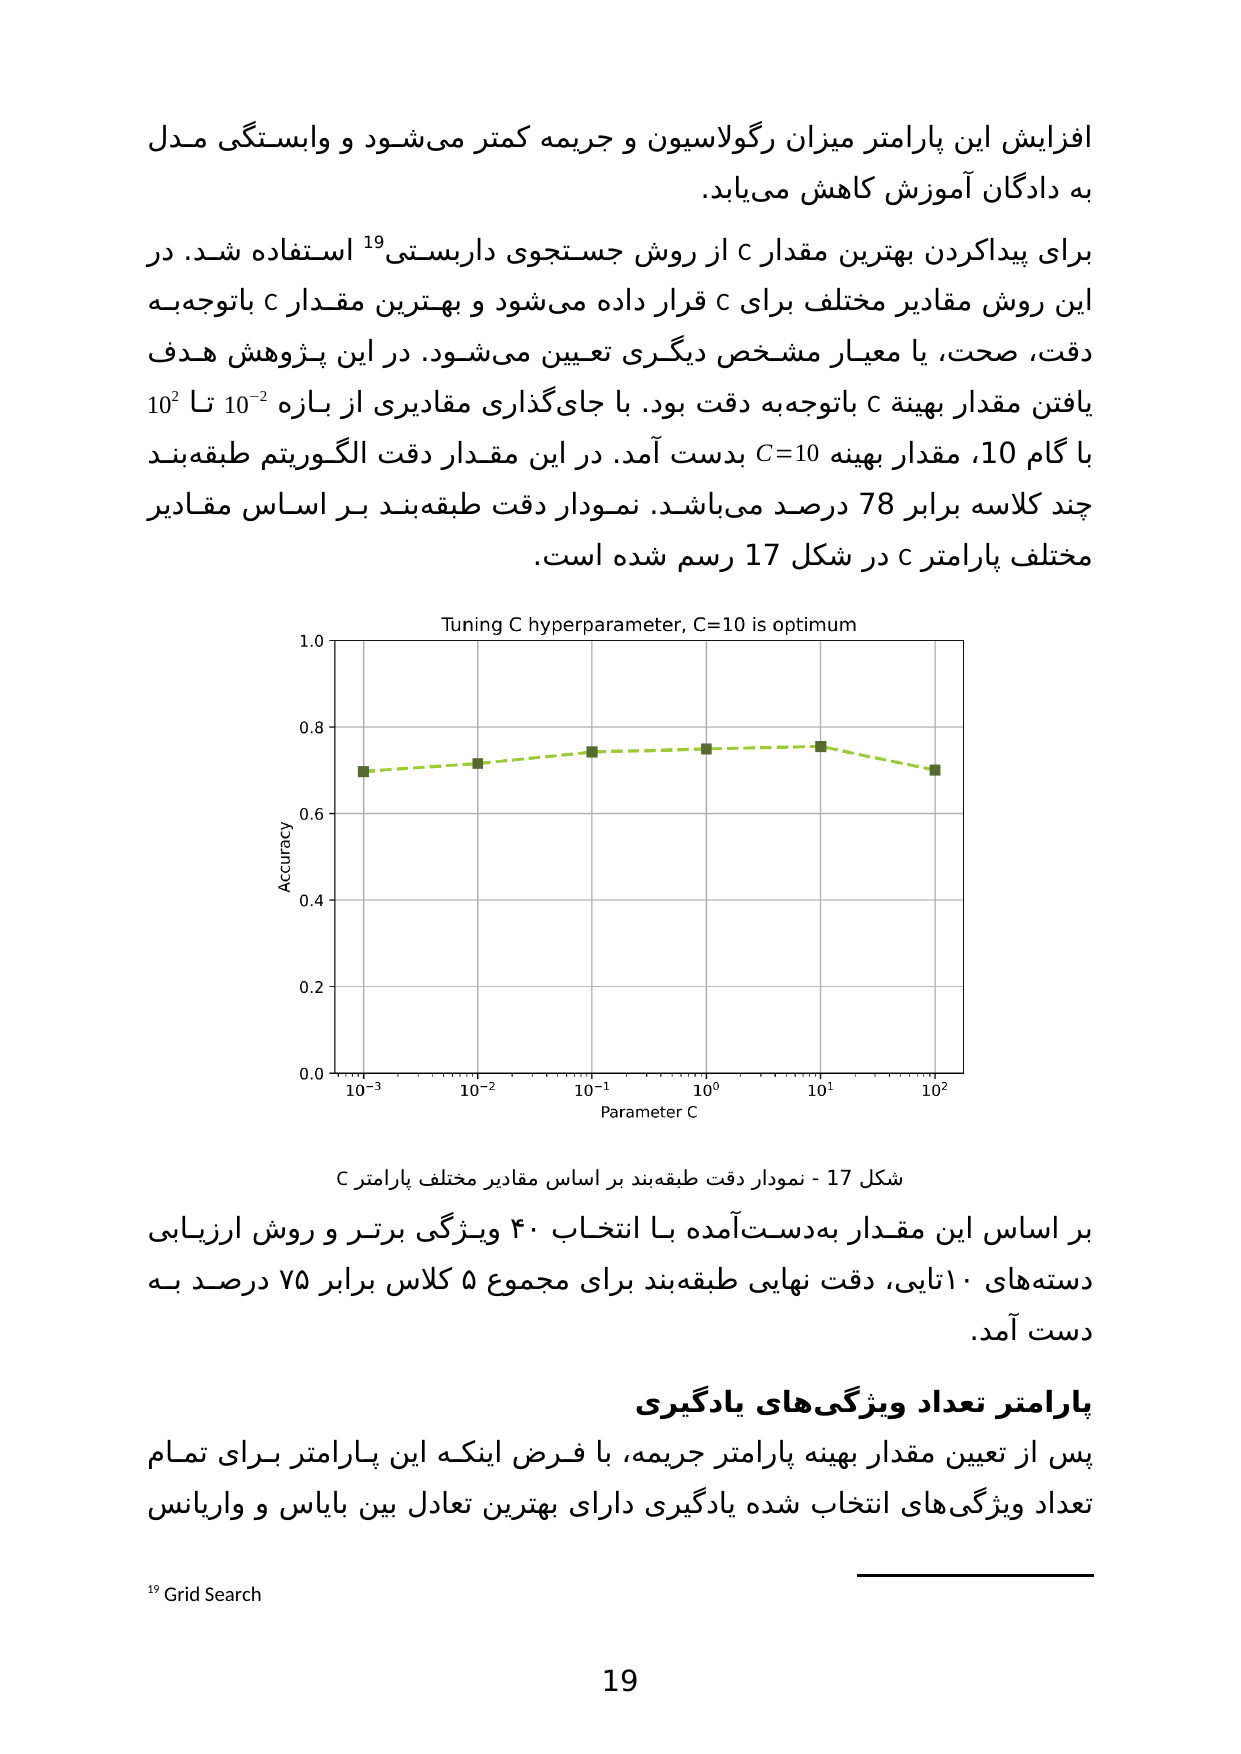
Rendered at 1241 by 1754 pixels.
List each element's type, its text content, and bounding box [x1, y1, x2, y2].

picture [260, 599, 980, 1140]
text شکل 17 - نمودار دقت طبقه‌بند بر اساس مقادیر مختلف پارامتر C [147, 1165, 1093, 1190]
subtitle پارامتر تعداد ویژگی‌های یادگیری [147, 1385, 1093, 1419]
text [147, 1436, 1093, 1521]
text بر اساس این مقدار به‌دست‌آمده با انتخاب ۴۰ ویژگی برتر و روش ارزیابی دسته‌های ۱۰تایی، دقت نهایی طبقه‌بند برای مجموع ۵ کلاس برابر ۷۵ درصد به دست آمد. [147, 1211, 1093, 1347]
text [147, 121, 1093, 205]
text برای پیداکردن بهترین مقدار C از روش جستجوی داربستی استفاده شد. در این روش مقادیر مختلف برای C قرار داده می‌شود و بهترین مقدار C باتوجه‌به دقت، صحت، یا معیار مشخص دیگری تعیین می‌شود. در این پژوهش هدف یافتن مقدار بهینة C باتوجه‌به دقت بود. با جای‌گذاری مقادیری از بازه تا با گام 10، مقدار بهینه بدست آمد. در این مقدار دقت الگوریتم طبقه‌بند چند کلاسه برابر 78 درصد می‌باشد. نمودار دقت طبقه‌بند بر اساس مقادیر مختلف پارامتر C در شکل 17 رسم شده است. [147, 233, 1093, 572]
